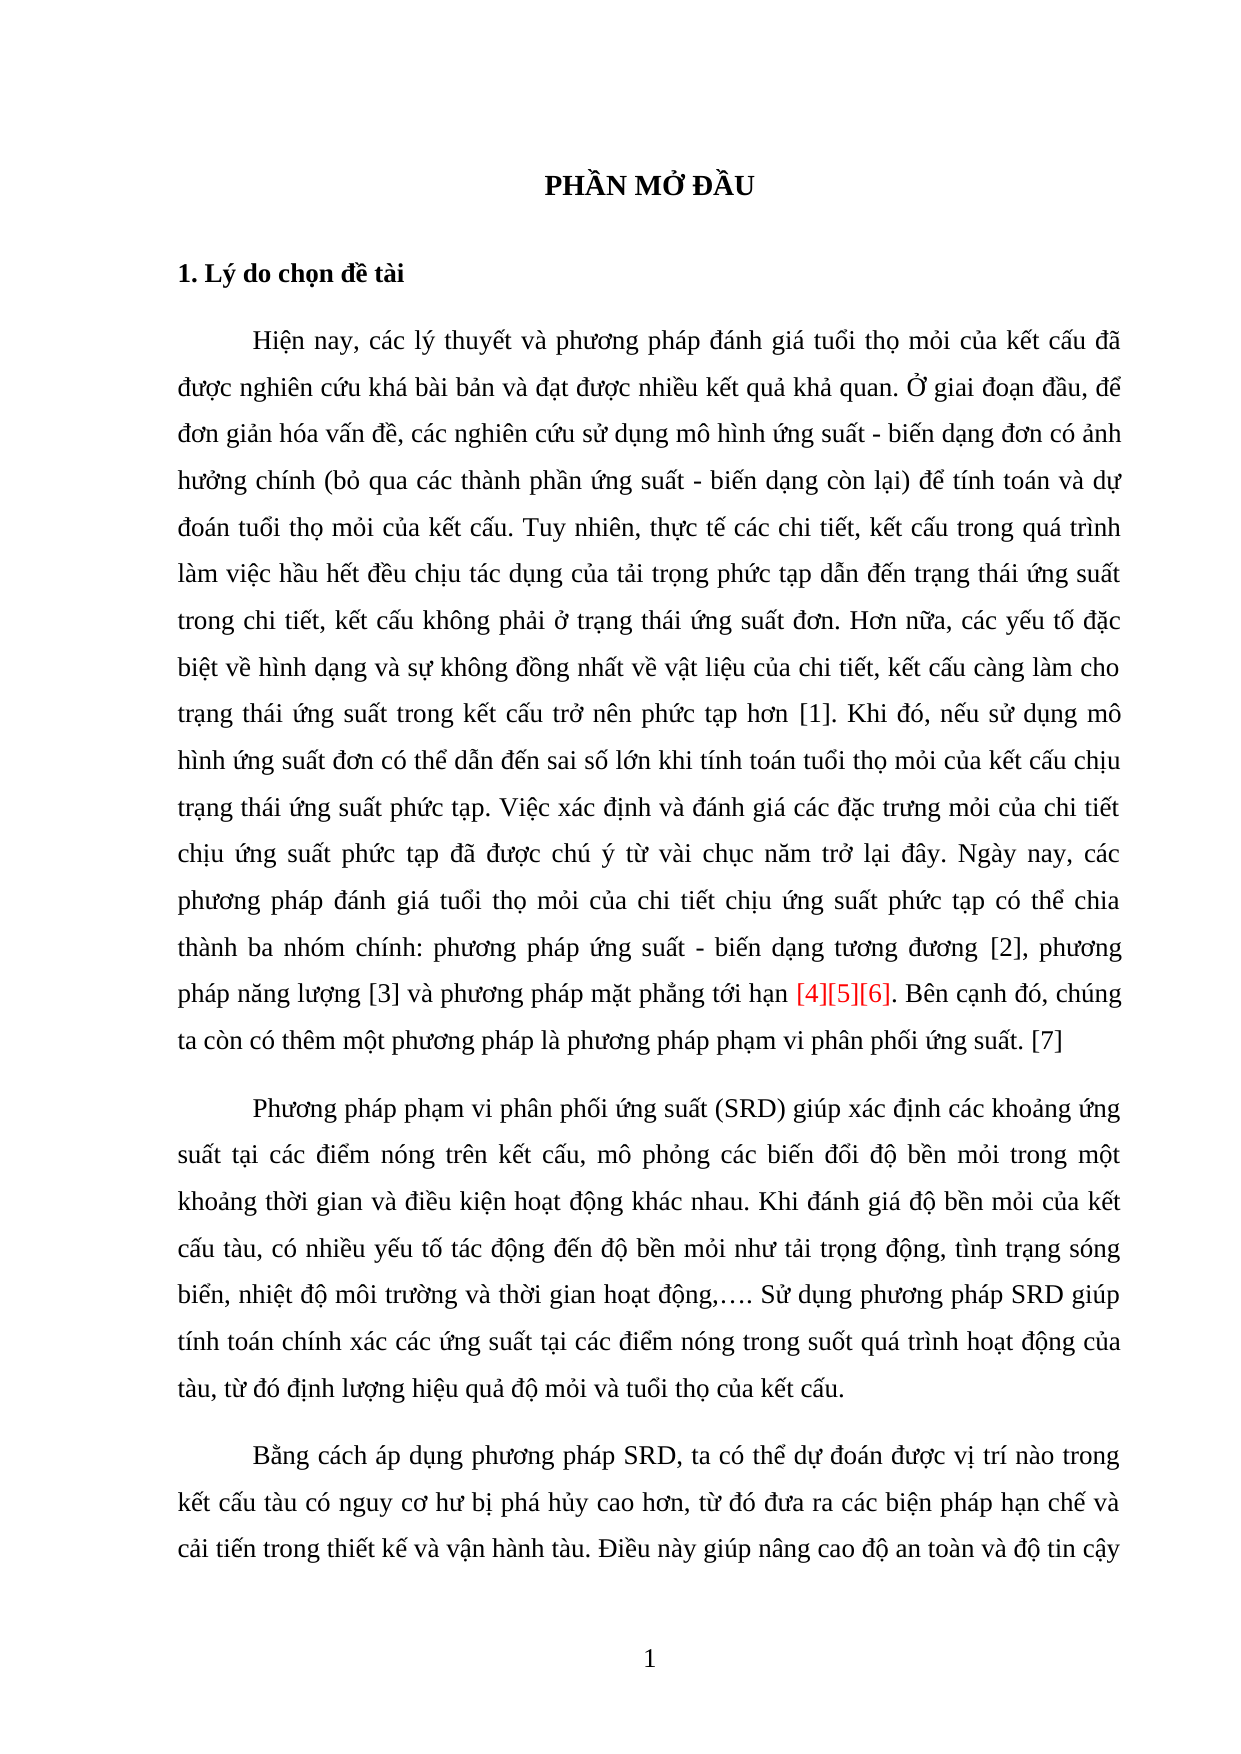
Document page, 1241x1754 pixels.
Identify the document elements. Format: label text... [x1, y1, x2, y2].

text 1. Lý do chọn đề tài [177, 257, 1122, 288]
text Phương pháp phạm vi phân phối ứng suất (SRD) giúp xác định các khoảng ứng suất tại các điểm nóng trên kết cấu, mô phỏng các biến đổi độ bền mỏi trong một khoảng thời gian và điều kiện hoạt động khác nhau. Khi đánh giá độ bền mỏi của kết cấu tàu, có nhiều yếu tố tác động đến độ bền mỏi như tải trọng động, tình trạng sóng biển, nhiệt độ môi trường và thời gian hoạt động,…. Sử dụng phương pháp SRD giúp tính toán chính xác các ứng suất tại các điểm nóng trong suốt quá trình hoạt động của tàu, từ đó định lượng hiệu quả độ mỏi và tuổi thọ của kết cấu. [177, 1092, 1122, 1403]
text Hiện nay, các lý thuyết và phương pháp đánh giá tuổi thọ mỏi của kết cấu đã được nghiên cứu khá bài bản và đạt được nhiều kết quả khả quan. Ở giai đoạn đầu, để đơn giản hóa vấn đề, các nghiên cứu sử dụng mô hình ứng suất - biến dạng đơn có ảnh hưởng chính (bỏ qua các thành phần ứng suất - biến dạng còn lại) để tính toán và dự đoán tuổi thọ mỏi của kết cấu. Tuy nhiên, thực tế các chi tiết, kết cấu trong quá trình làm việc hầu hết đều chịu tác dụng của tải trọng phức tạp dẫn đến trạng thái ứng suất trong chi tiết, kết cấu không phải ở trạng thái ứng suất đơn. Hơn nữa, các yếu tố đặc biệt về hình dạng và sự không đồng nhất về vật liệu của chi tiết, kết cấu càng làm cho trạng thái ứng suất trong kết cấu trở nên phức tạp hơn [1]. Khi đó, nếu sử dụng mô hình ứng suất đơn có thể dẫn đến sai số lớn khi tính toán tuổi thọ mỏi của kết cấu chịu trạng thái ứng suất phức tạp. Việc xác định và đánh giá các đặc trưng mỏi của chi tiết chịu ứng suất phức tạp đã được chú ý từ vài chục năm trở lại đây. Ngày nay, các phương pháp đánh giá tuổi thọ mỏi của chi tiết chịu ứng suất phức tạp có thể chia thành ba nhóm chính: phương pháp ứng suất - biến dạng tương đương [2], phương pháp năng lượng [3] và phương pháp mặt phẳng tới hạn [4][5][6]. Bên cạnh đó, chúng ta còn có thêm một phương pháp là phương pháp phạm vi phân phối ứng suất. [7] [177, 324, 1122, 1055]
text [177, 1439, 1122, 1564]
subtitle PHẦN MỞ ĐẦU [177, 168, 1122, 202]
